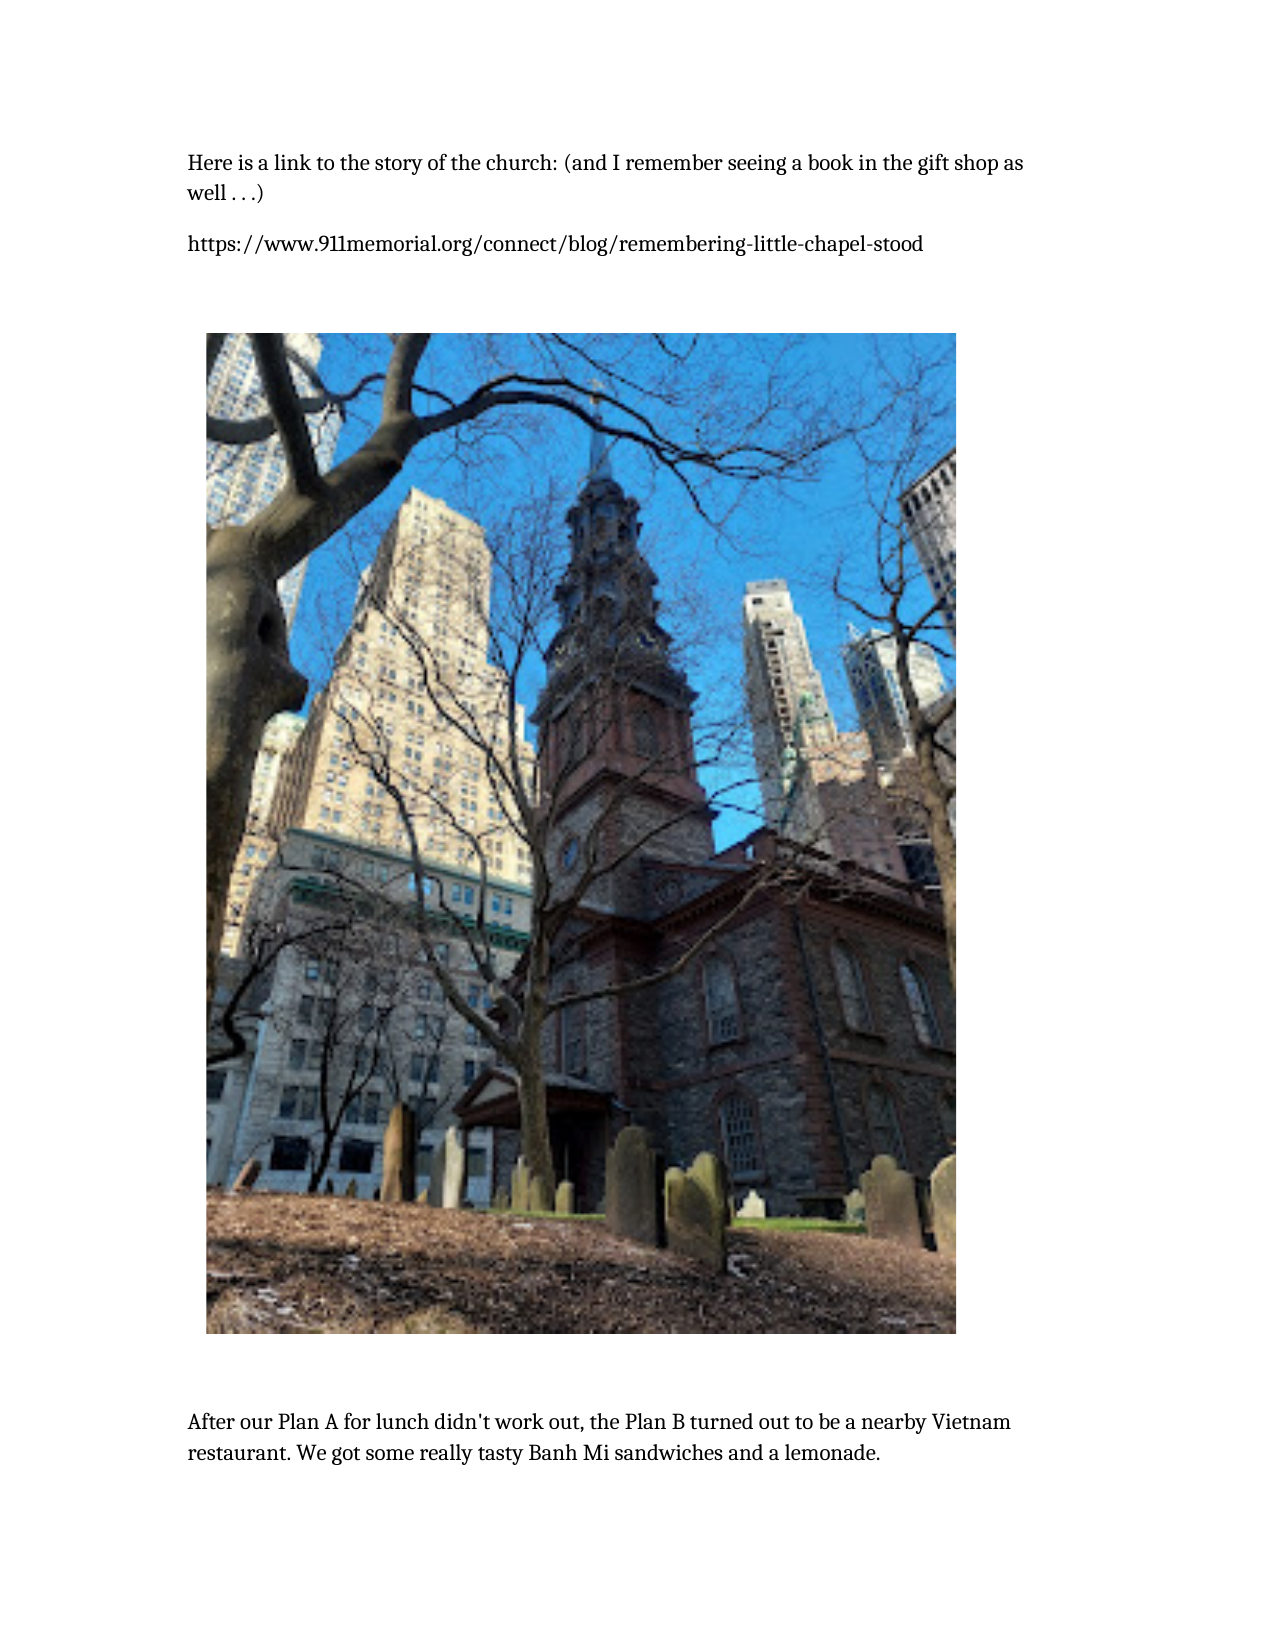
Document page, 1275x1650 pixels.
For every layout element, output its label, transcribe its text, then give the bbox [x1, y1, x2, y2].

text Here is a link to the story of the church: (and I remember seeing a book in the gift shop as well . . .) [187, 150, 1087, 207]
picture [206, 333, 957, 1334]
text https://www.911memorial.org/connect/blog/remembering-little-chapel-stood [187, 231, 1087, 258]
text After our Plan A for lunch didn't work out, the Plan B turned out to be a nearby Vietnam restaurant. We got some really tasty Banh Mi sandwiches and a lemonade. [187, 1409, 1087, 1466]
